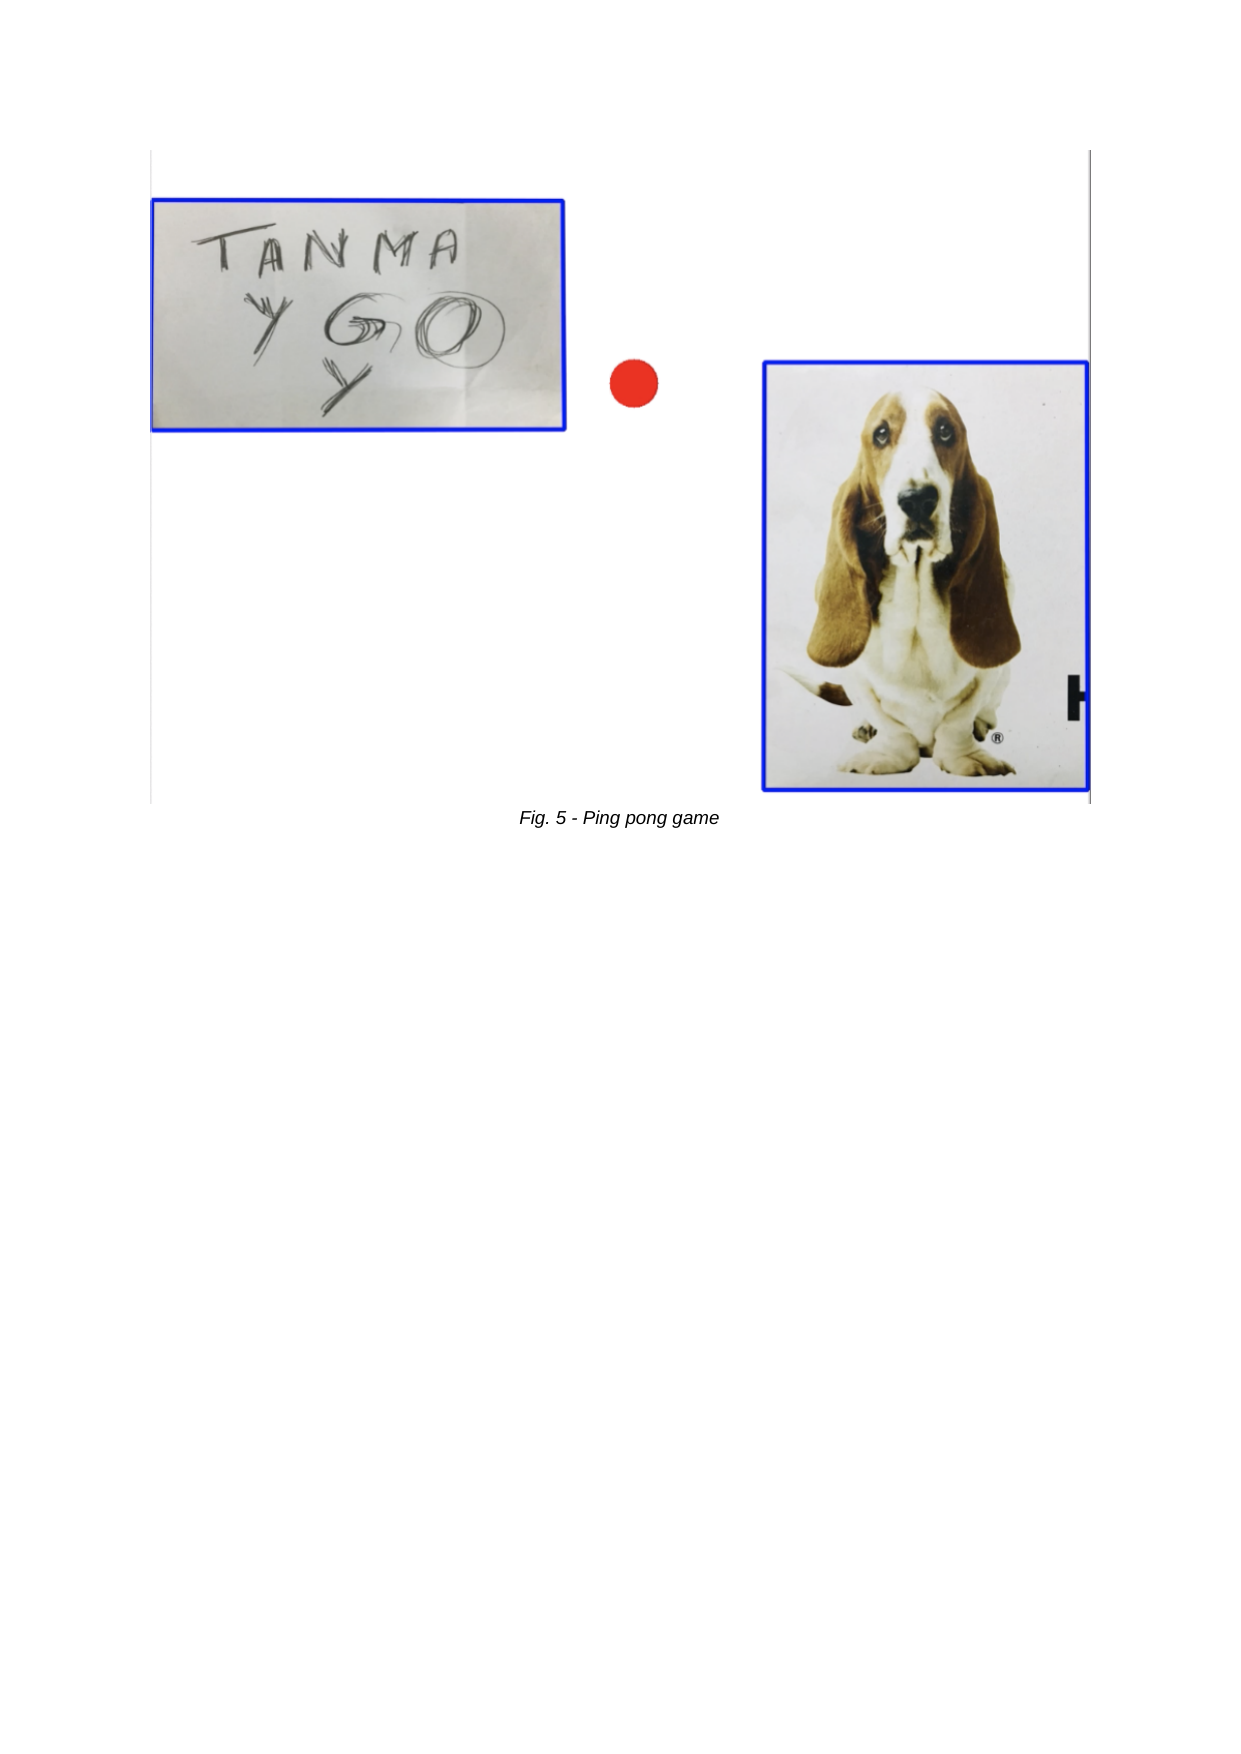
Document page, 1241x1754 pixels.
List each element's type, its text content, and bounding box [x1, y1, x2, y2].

picture [150, 150, 1091, 804]
text Fig. 5 - Ping pong game [150, 807, 1090, 828]
